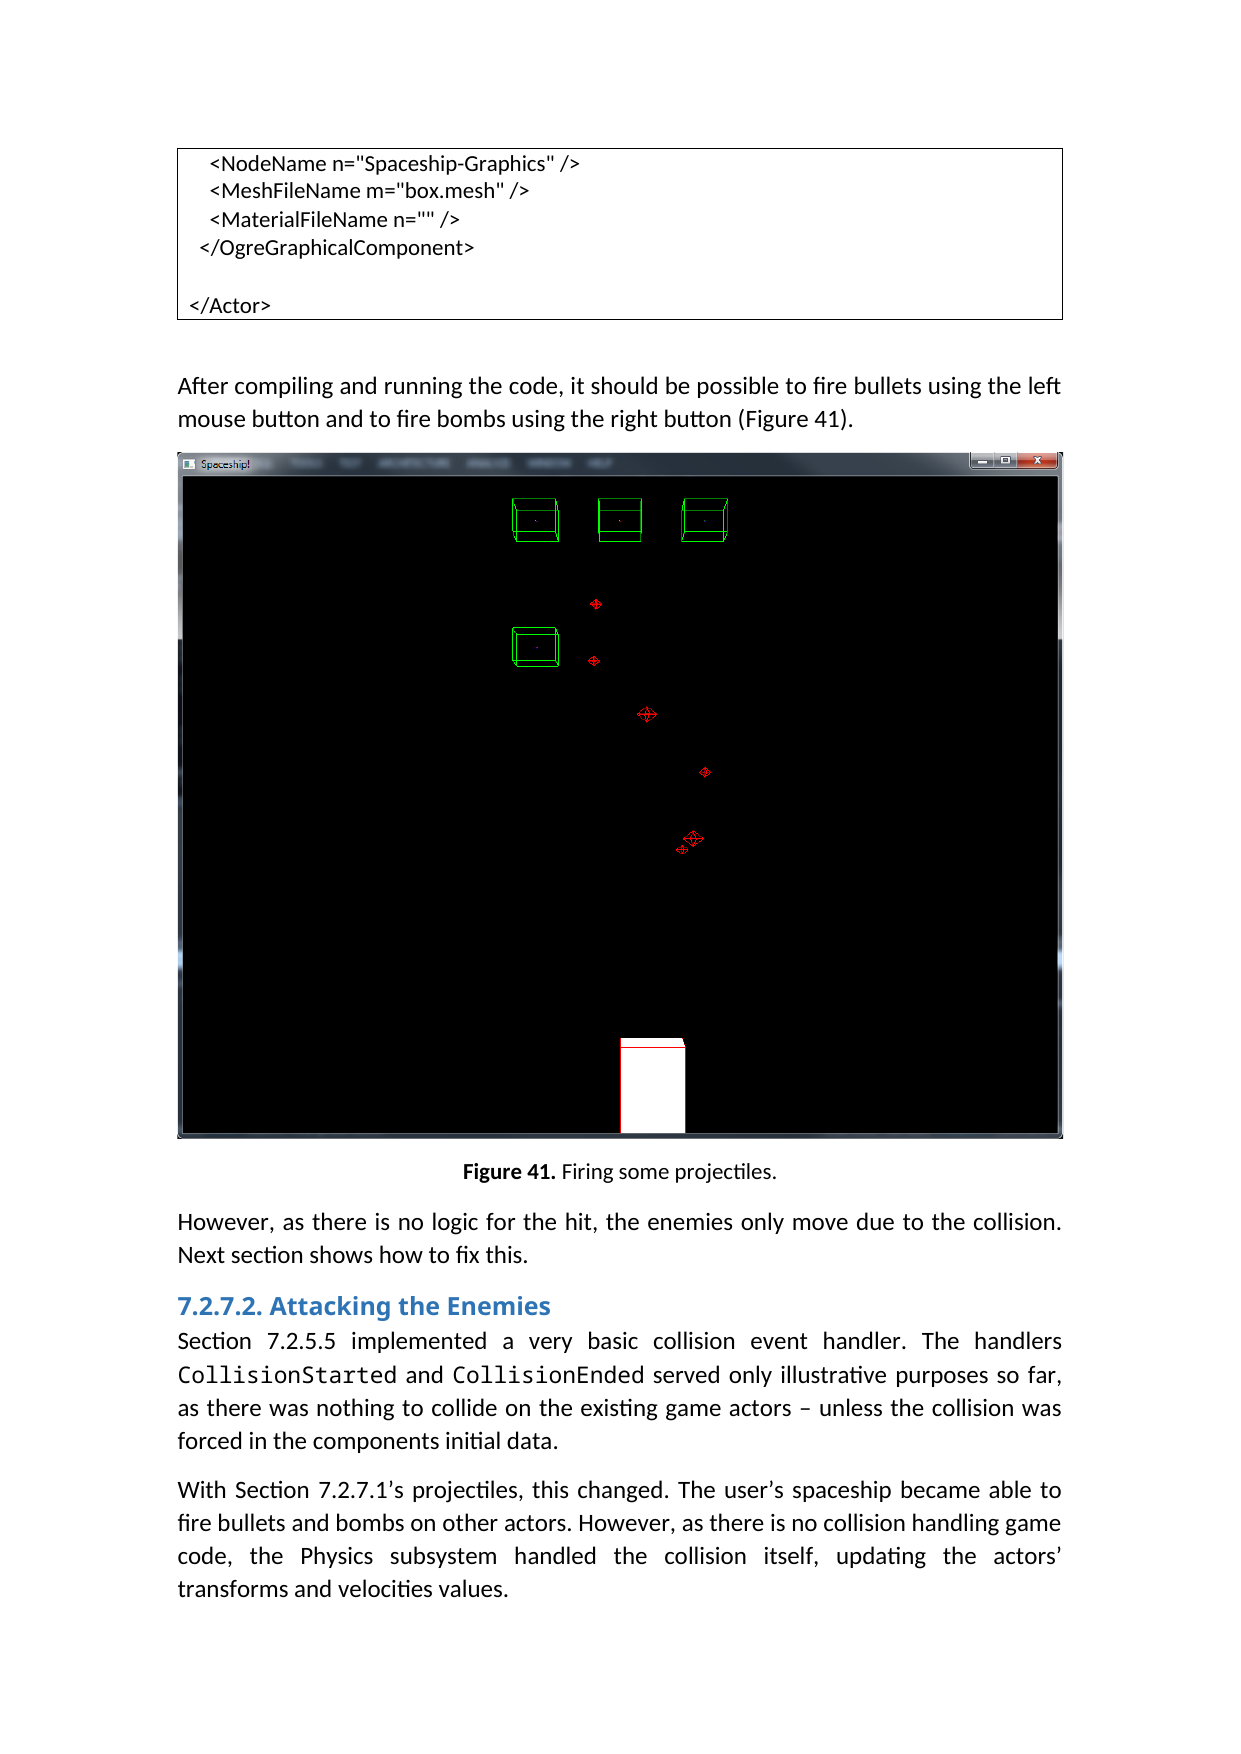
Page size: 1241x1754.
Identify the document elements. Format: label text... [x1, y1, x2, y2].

text However, as there is no logic for the hit, the enemies only move due to the collision. Next section shows how to fix this. [177, 1206, 1063, 1270]
subtitle Attacking the Enemies [177, 1289, 1063, 1323]
text With Section 7.2.7.1’s projectiles, this changed. The user’s spaceship became able to fire bullets and bombs on other actors. However, as there is no collision handling game code, the Physics subsystem handled the collision itself, updating the actors’ transforms and velocities values. [177, 1475, 1063, 1604]
text Figure 41. Firing some projectiles. [177, 1157, 1063, 1185]
text Section 7.2.5.5 implemented a very basic collision event handler. The handlers CollisionStarted and CollisionEnded served only illustrative purposes so far, as there was nothing to collide on the existing game actors – unless the collision was forced in the components initial data. [177, 1326, 1063, 1456]
picture [177, 452, 1064, 1139]
text After compiling and running the code, it should be possible to fire bullets using the left mouse button and to fire bombs using the right button (Figure 41). [177, 370, 1063, 433]
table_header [178, 149, 1062, 319]
